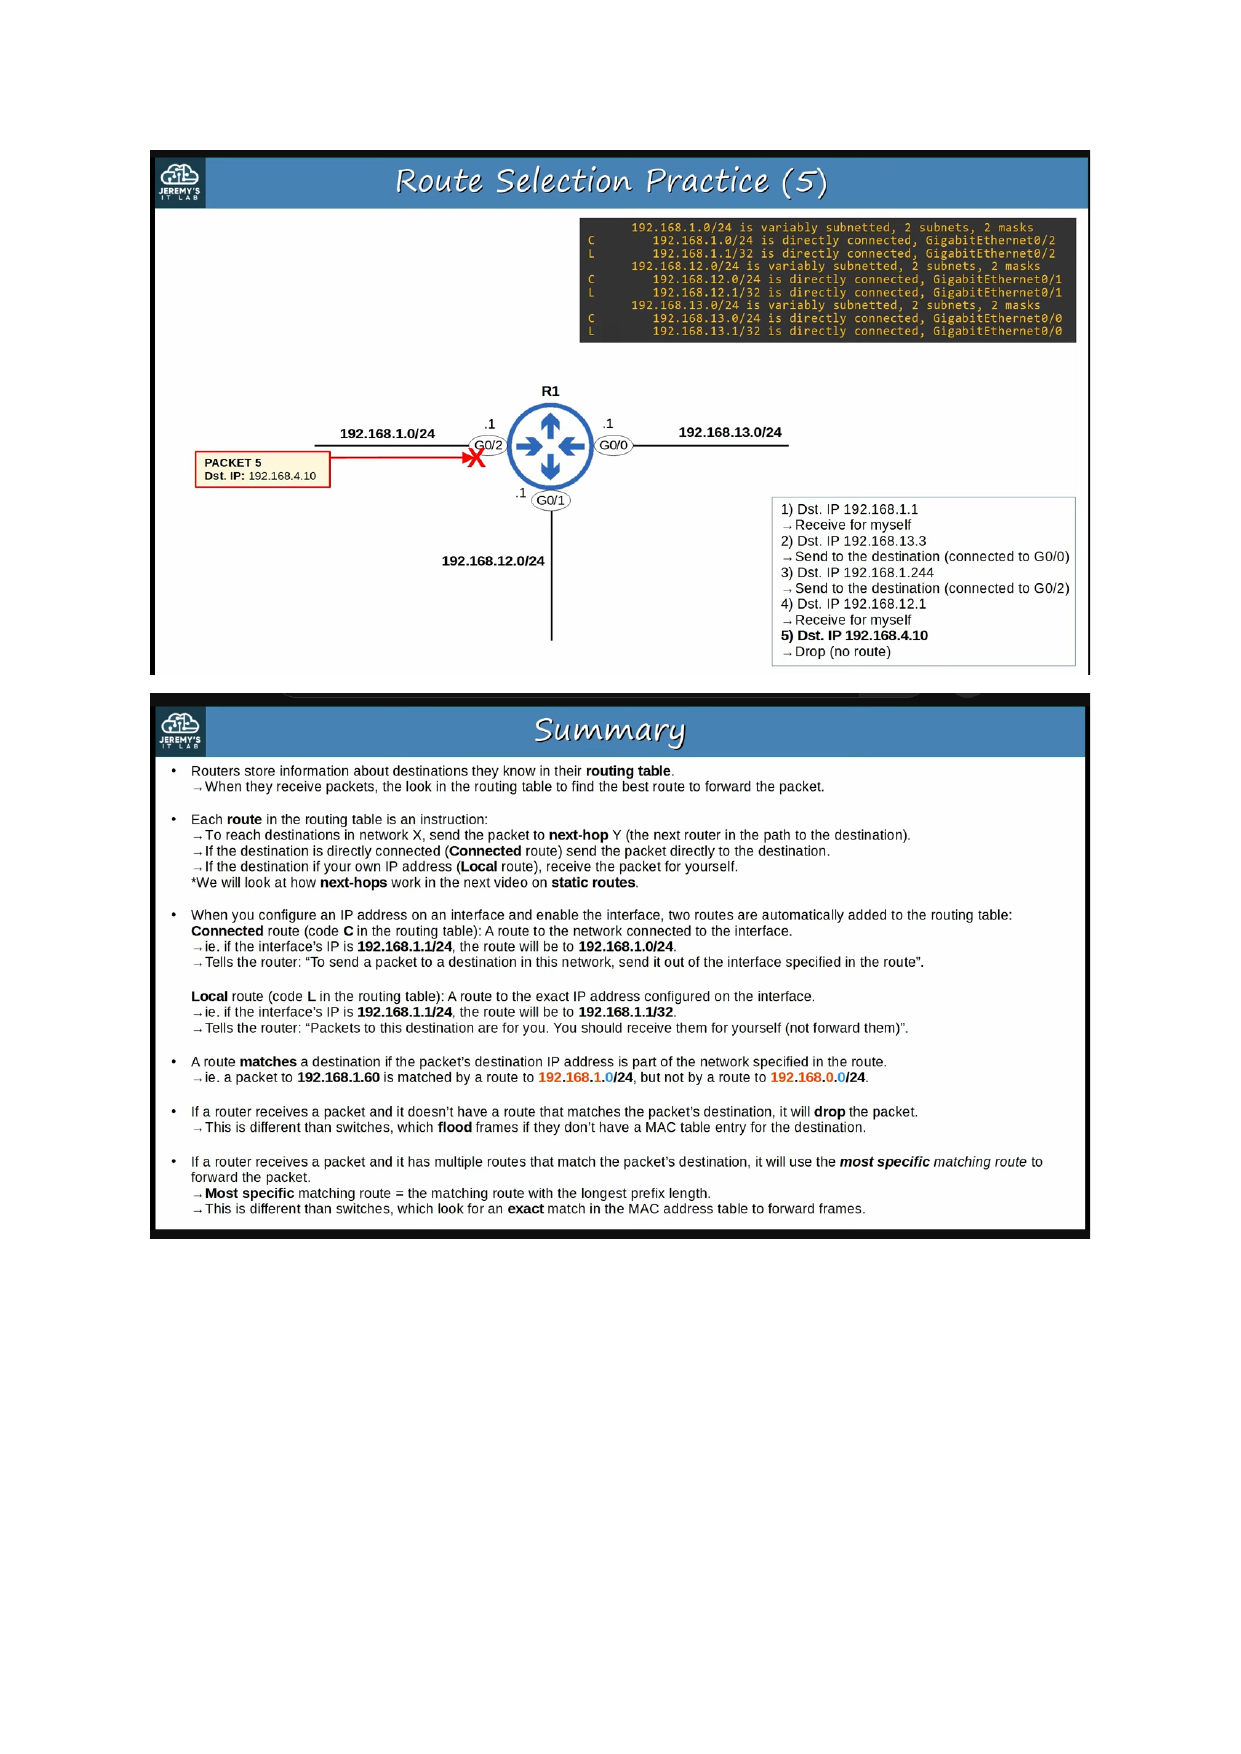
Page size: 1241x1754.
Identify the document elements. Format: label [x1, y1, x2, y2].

picture [150, 693, 1091, 1239]
picture [150, 150, 1091, 675]
